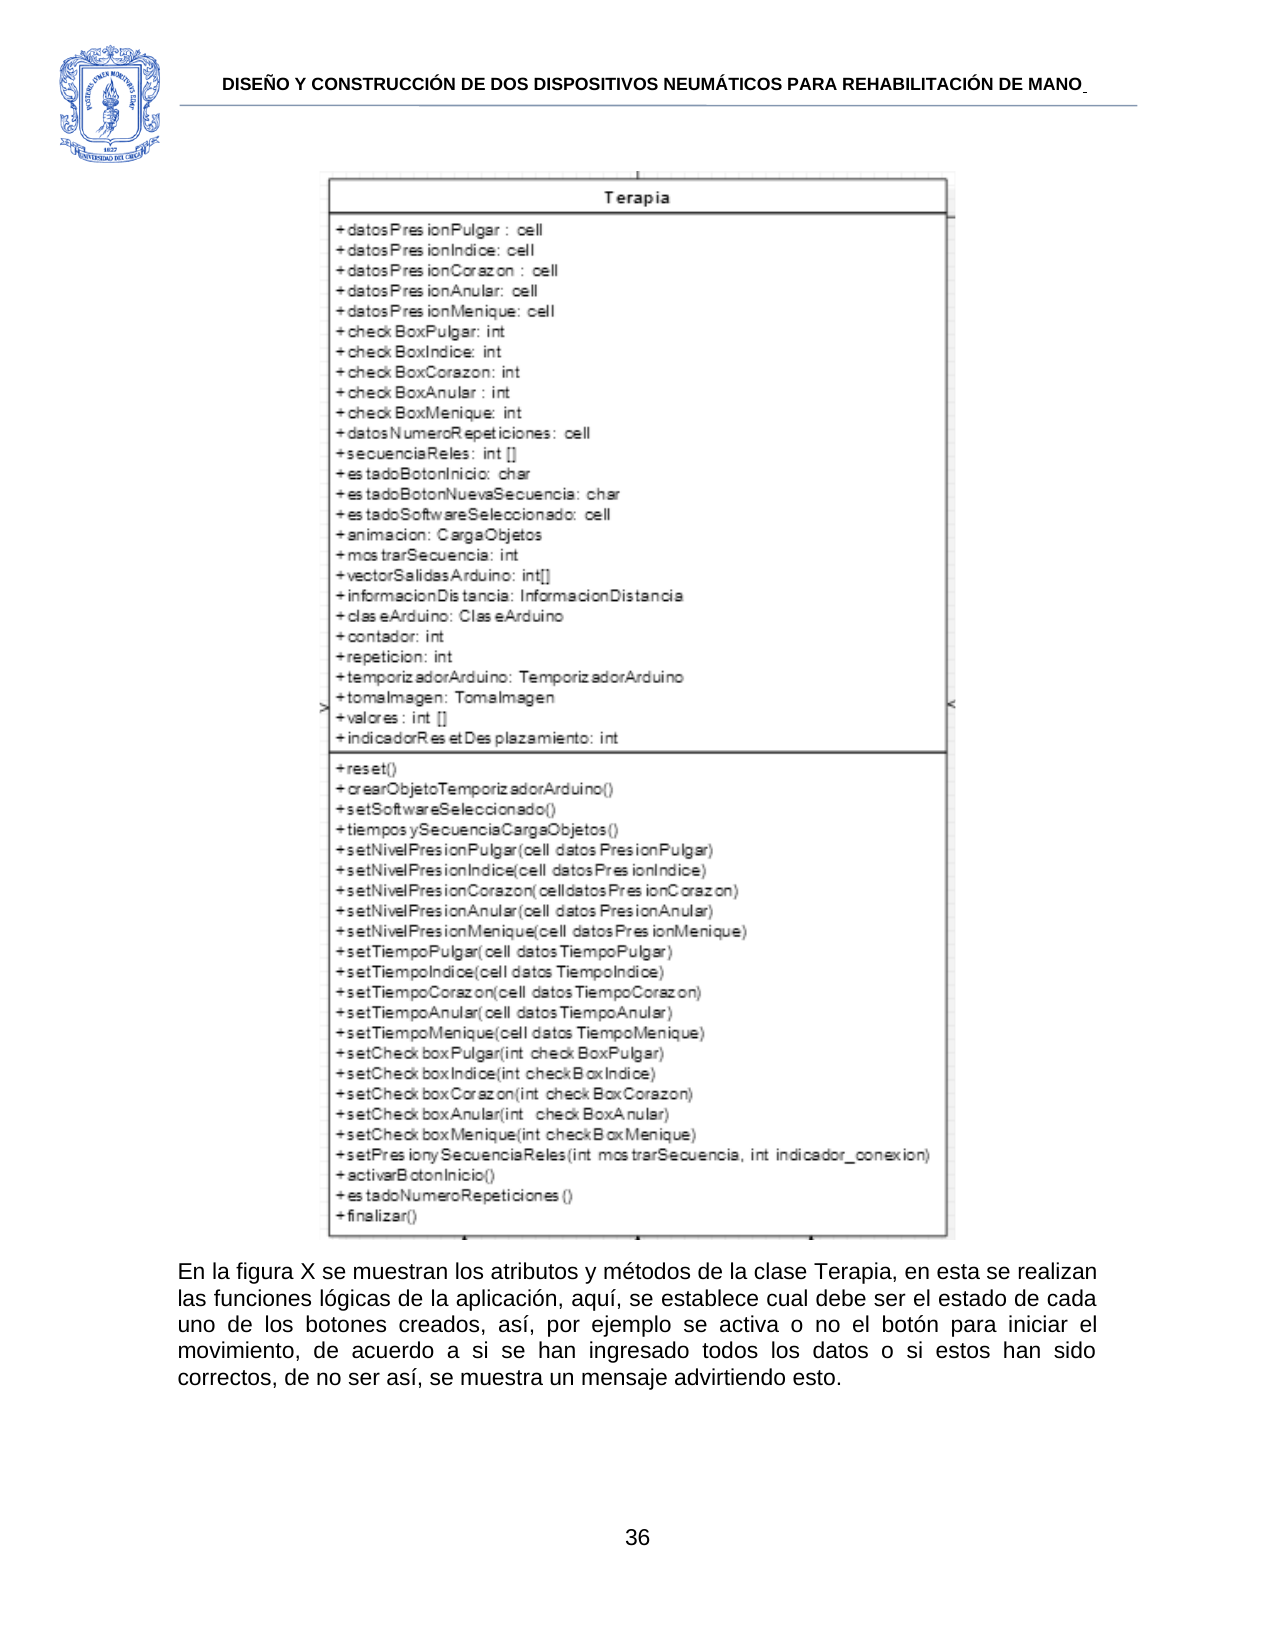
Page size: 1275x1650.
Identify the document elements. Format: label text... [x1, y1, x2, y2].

picture [319, 171, 956, 1240]
text En la figura X se muestran los atributos y métodos de la clase Terapia, en esta se realizan las funciones lógicas de la aplicación, aquí, se establece cual debe ser el estado de cada uno de los botones creados, así, por ejemplo se activa o no el botón para iniciar el movimiento, de acuerdo a si se han ingresado todos los datos o si estos han sido correctos, de no ser así, se muestra un mensaje advirtiendo esto. [177, 1258, 1098, 1390]
picture [57, 40, 163, 166]
